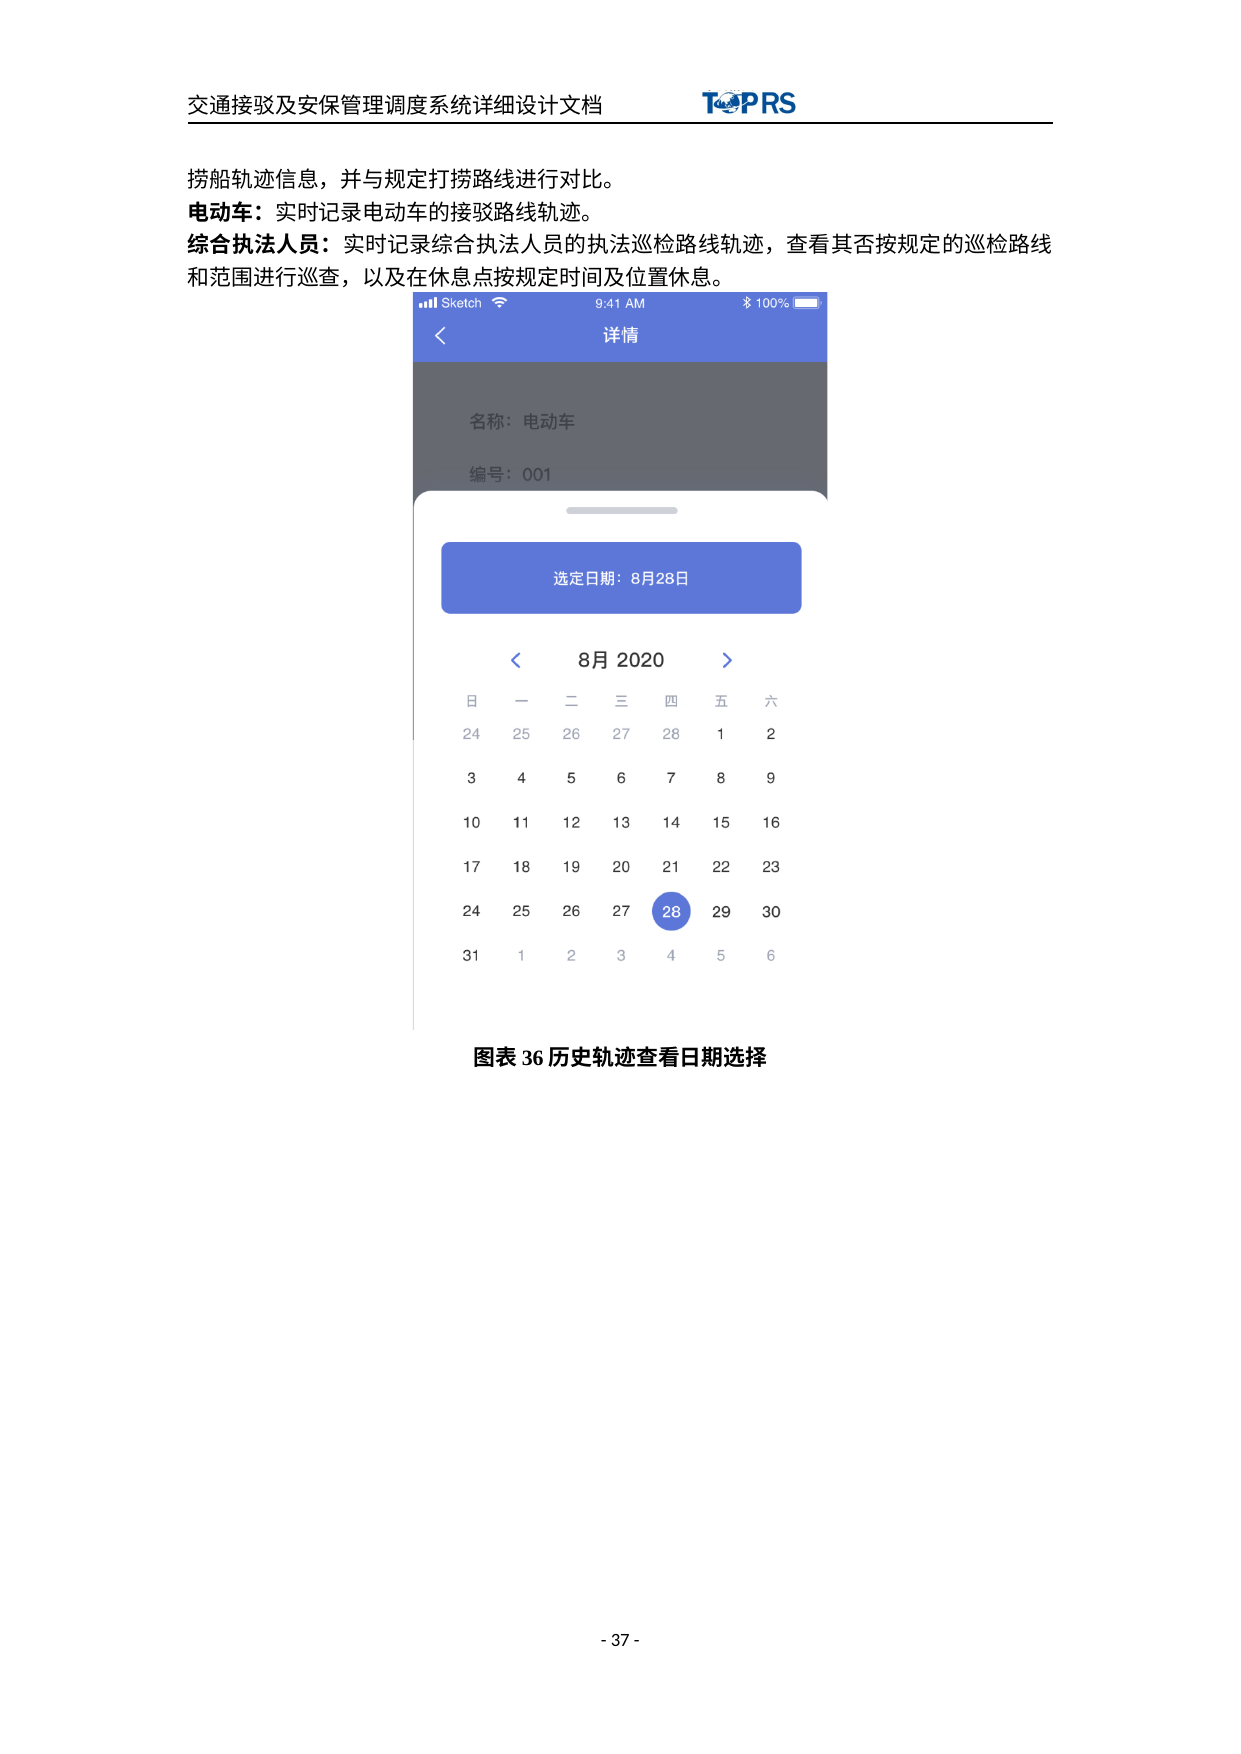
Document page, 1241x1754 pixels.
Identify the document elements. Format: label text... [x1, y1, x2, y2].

picture [701, 90, 796, 114]
text 电动车：实时记录电动车的接驳路线轨迹。 [187, 194, 1053, 227]
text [187, 162, 1053, 194]
text 综合执法人员：实时记录综合执法人员的执法巡检路线轨迹，查看其否按规定的巡检路线和范围进行巡查，以及在休息点按规定时间及位置休息。 [187, 227, 1053, 292]
picture [412, 292, 828, 1030]
